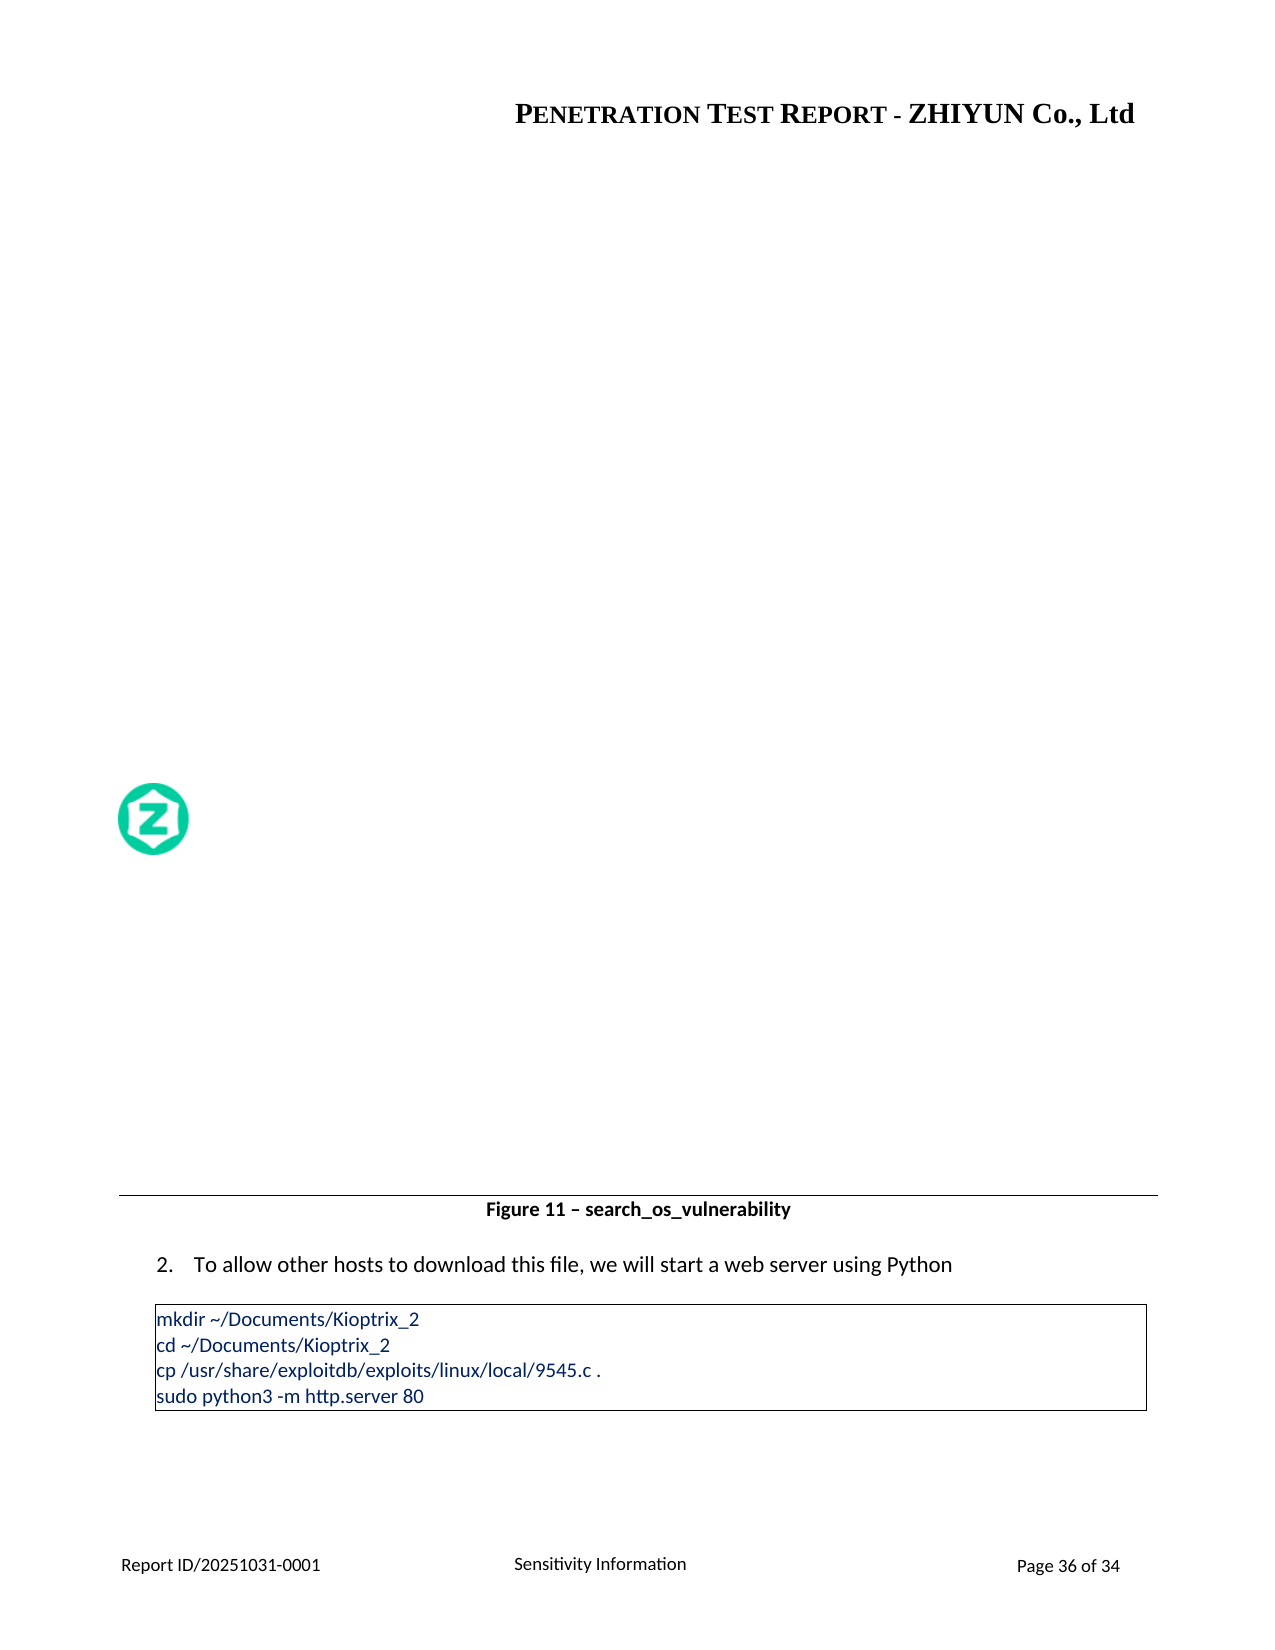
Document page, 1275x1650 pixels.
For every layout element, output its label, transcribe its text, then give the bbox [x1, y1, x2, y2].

text mkdir ~/Documents/Kioptrix_2 [156, 1305, 1146, 1329]
list To allow other hosts to download this file, we will start a web server using Python [156, 1251, 1158, 1278]
text sudo python3 -m http.server 80 [156, 1380, 1146, 1410]
text cp /usr/share/exploitdb/exploits/linux/local/9545.c . [156, 1354, 1146, 1380]
text Figure 11 – search_os_vulnerability [119, 1196, 1158, 1222]
text cd ~/Documents/Kioptrix_2 [156, 1329, 1146, 1354]
picture [118, 783, 189, 855]
